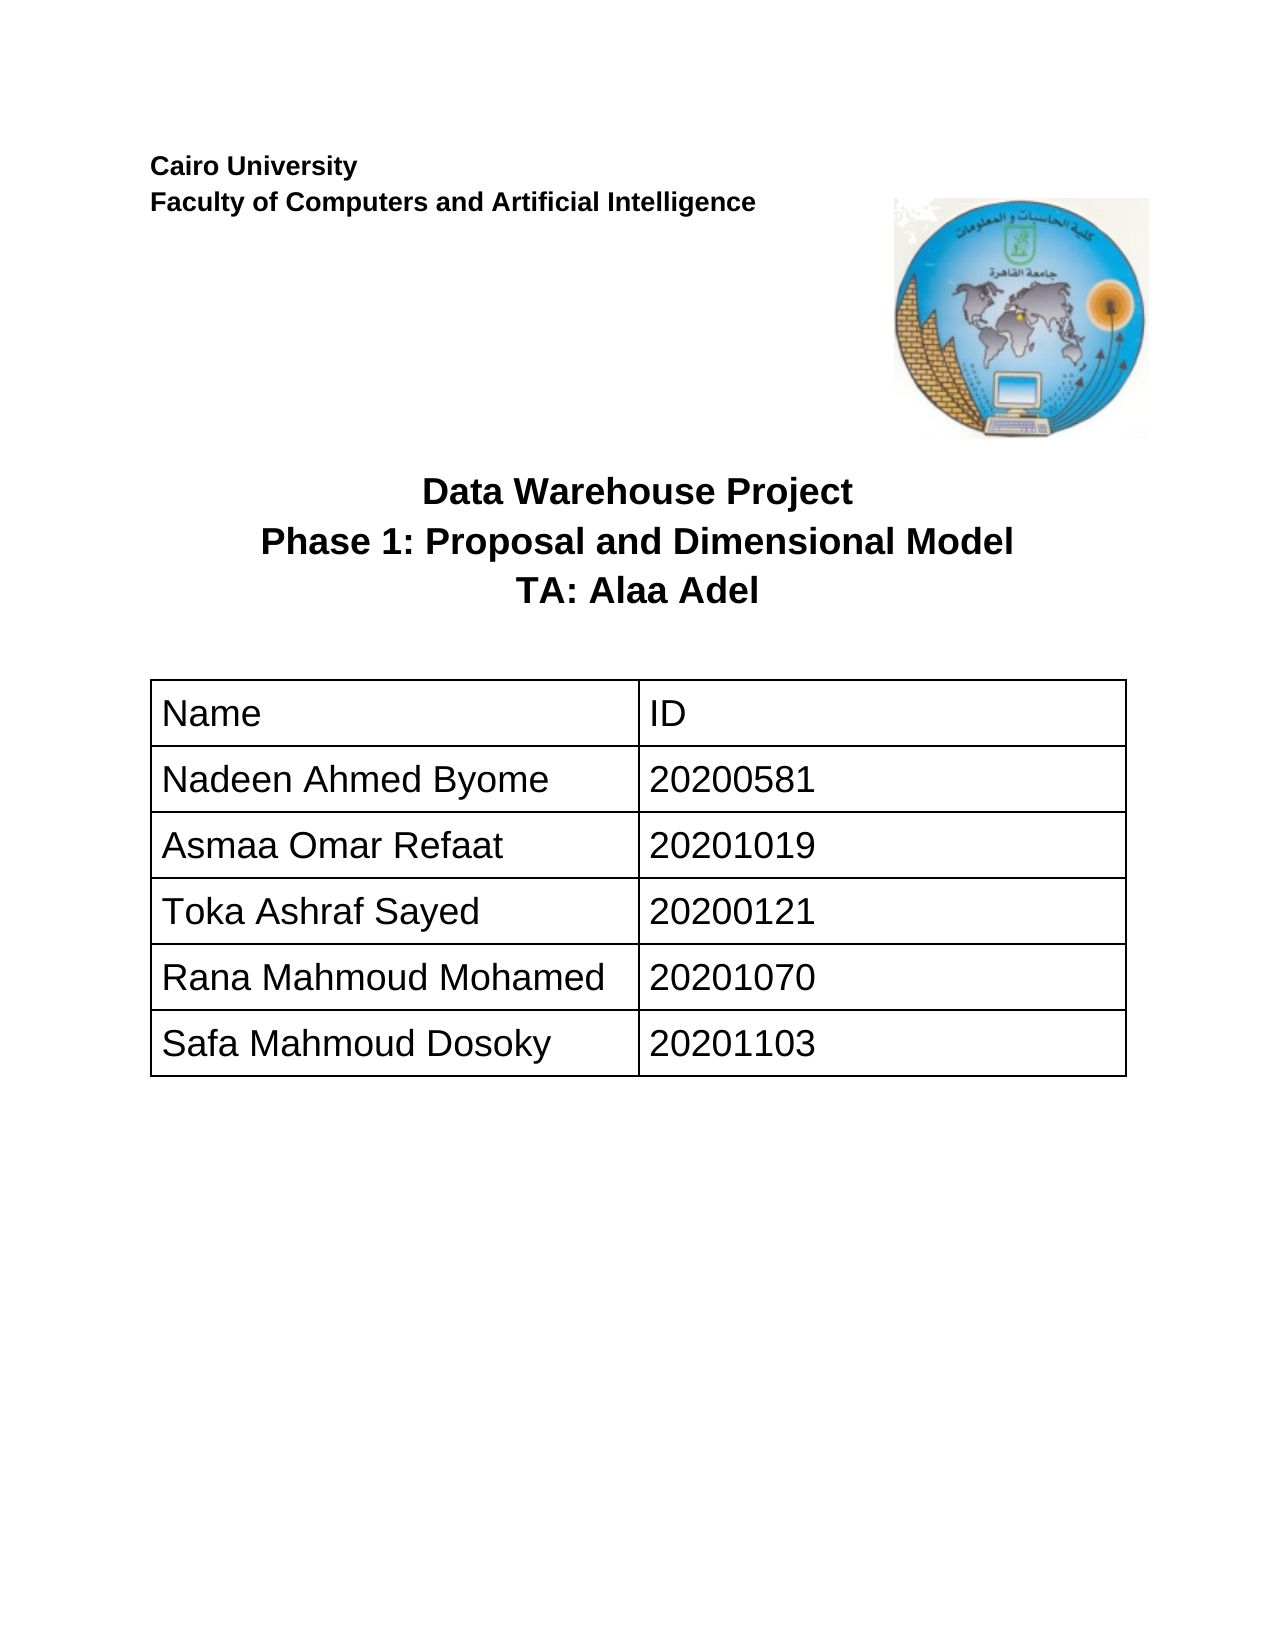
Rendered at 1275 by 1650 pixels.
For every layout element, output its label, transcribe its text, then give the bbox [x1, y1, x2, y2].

table_cell 20201019 [640, 813, 1125, 877]
text Data Warehouse Project [150, 469, 1125, 512]
text Cairo University [150, 150, 1125, 181]
table_cell Safa Mahmoud Dosoky [152, 1011, 638, 1075]
table_cell 20201070 [640, 945, 1125, 1009]
table_cell Asmaa Omar Refaat [152, 813, 638, 877]
table_cell Nadeen Ahmed Byome [152, 747, 638, 811]
table_cell Toka Ashraf Sayed [152, 879, 638, 943]
table_cell 20201103 [640, 1011, 1125, 1075]
text Faculty of Computers and Artificial Intelligence [150, 186, 1125, 217]
table_header ID [640, 681, 1125, 744]
text TA: Alaa Adel [150, 568, 1125, 612]
table_cell 20200121 [640, 879, 1125, 943]
table_cell Rana Mahmoud Mohamed [152, 945, 638, 1009]
table_cell 20200581 [640, 747, 1125, 811]
text Phase 1: Proposal and Dimensional Model [150, 519, 1125, 562]
picture [893, 198, 1150, 439]
table_header Name [152, 681, 638, 744]
